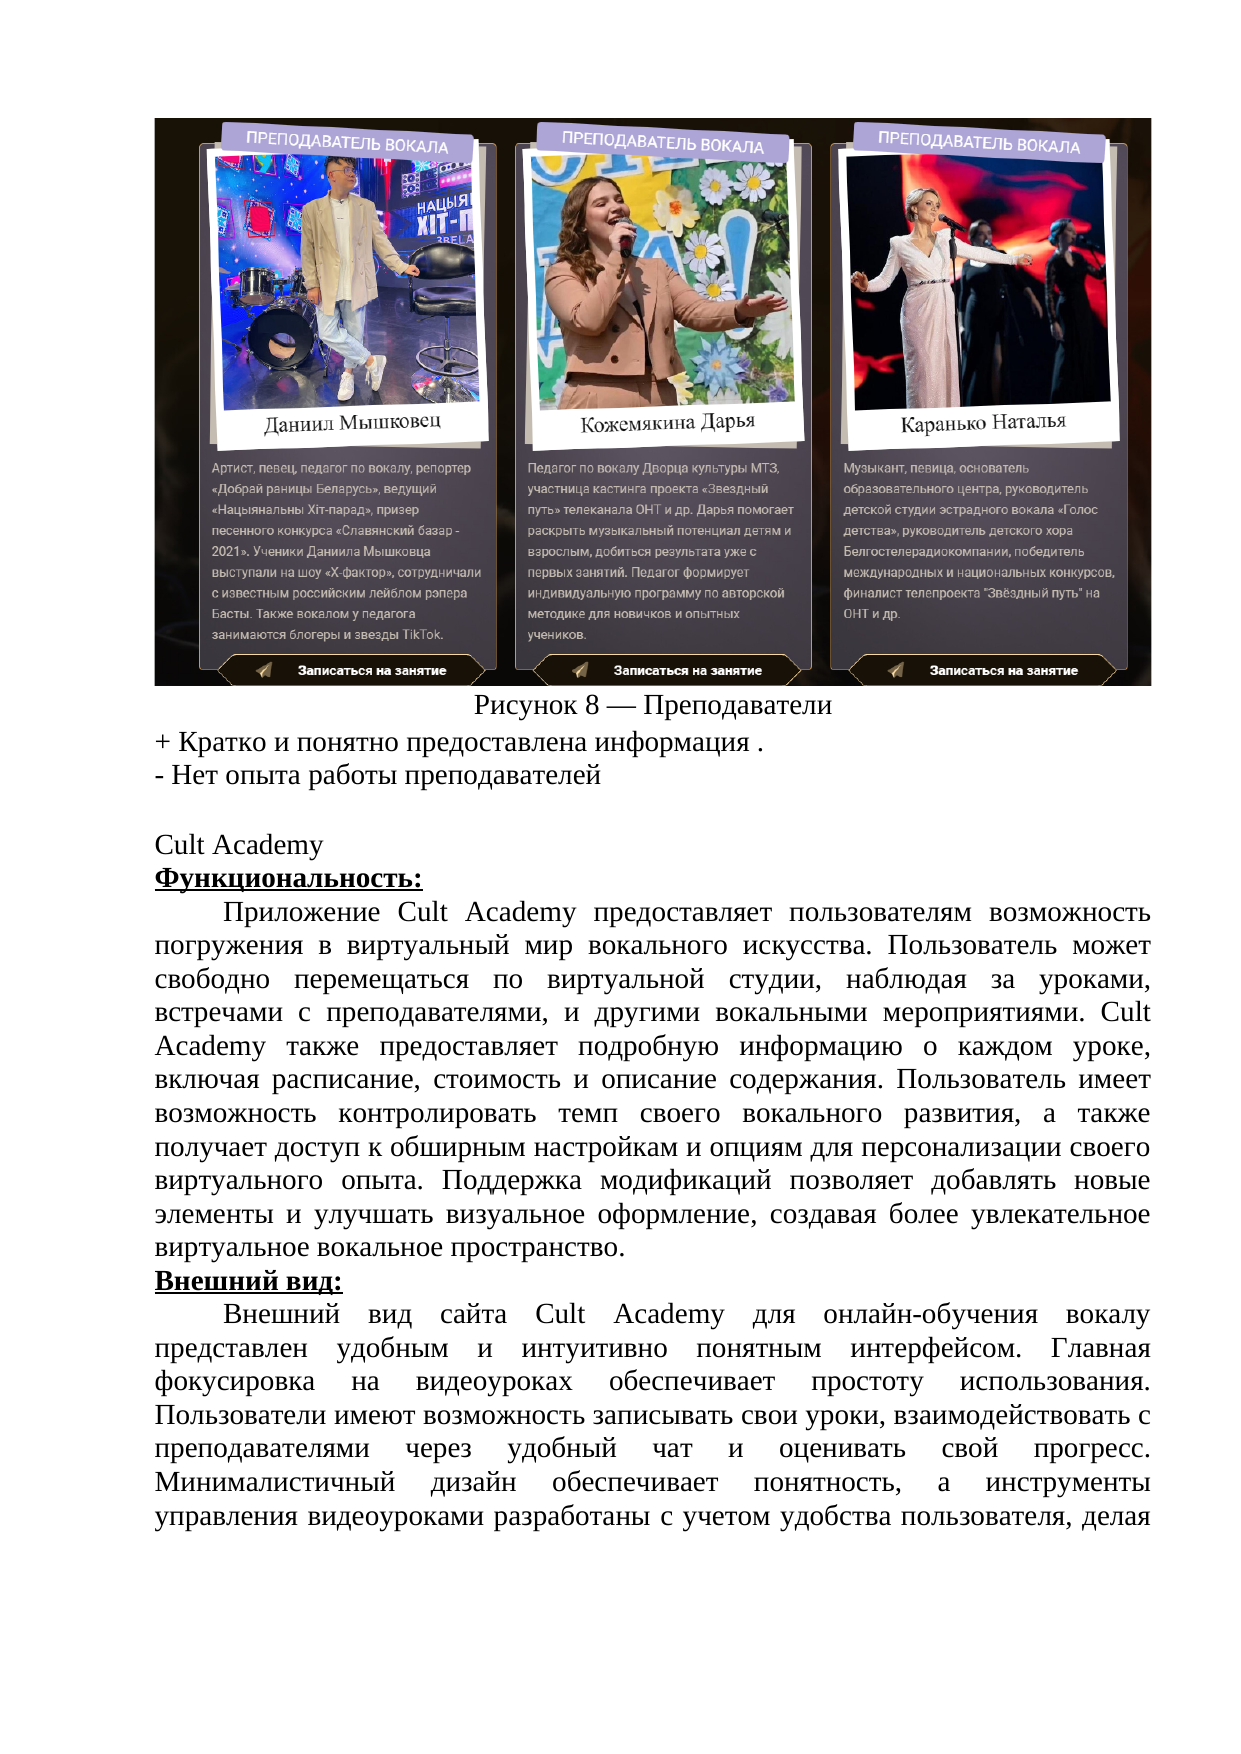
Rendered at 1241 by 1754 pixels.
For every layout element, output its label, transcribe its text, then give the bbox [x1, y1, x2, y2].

text - Нет опыта работы преподавателей [154, 757, 1152, 791]
picture [154, 118, 1152, 686]
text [154, 1296, 1152, 1531]
text + Кратко и понятно предоставлена информация . [154, 724, 1152, 757]
text Внешний вид: [154, 1263, 1152, 1296]
text Функциональность: [154, 860, 1152, 894]
text Cult Academy [154, 827, 1152, 860]
text Рисунок 8 — Преподаватели [154, 687, 1152, 721]
text Приложение Cult Academy предоставляет пользователям возможность погружения в виртуальный мир вокального искусства. Пользователь может свободно перемещаться по виртуальной студии, наблюдая за уроками, встречами с преподавателями, и другими вокальными мероприятиями. Cult Academy также предоставляет подробную информацию о каждом уроке, включая расписание, стоимость и описание содержания. Пользователь имеет возможность контролировать темп своего вокального развития, а также получает доступ к обширным настройкам и опциям для персонализации своего виртуального опыта. Поддержка модификаций позволяет добавлять новые элементы и улучшать визуальное оформление, создавая более увлекательное виртуальное вокальное пространство. [154, 894, 1152, 1263]
